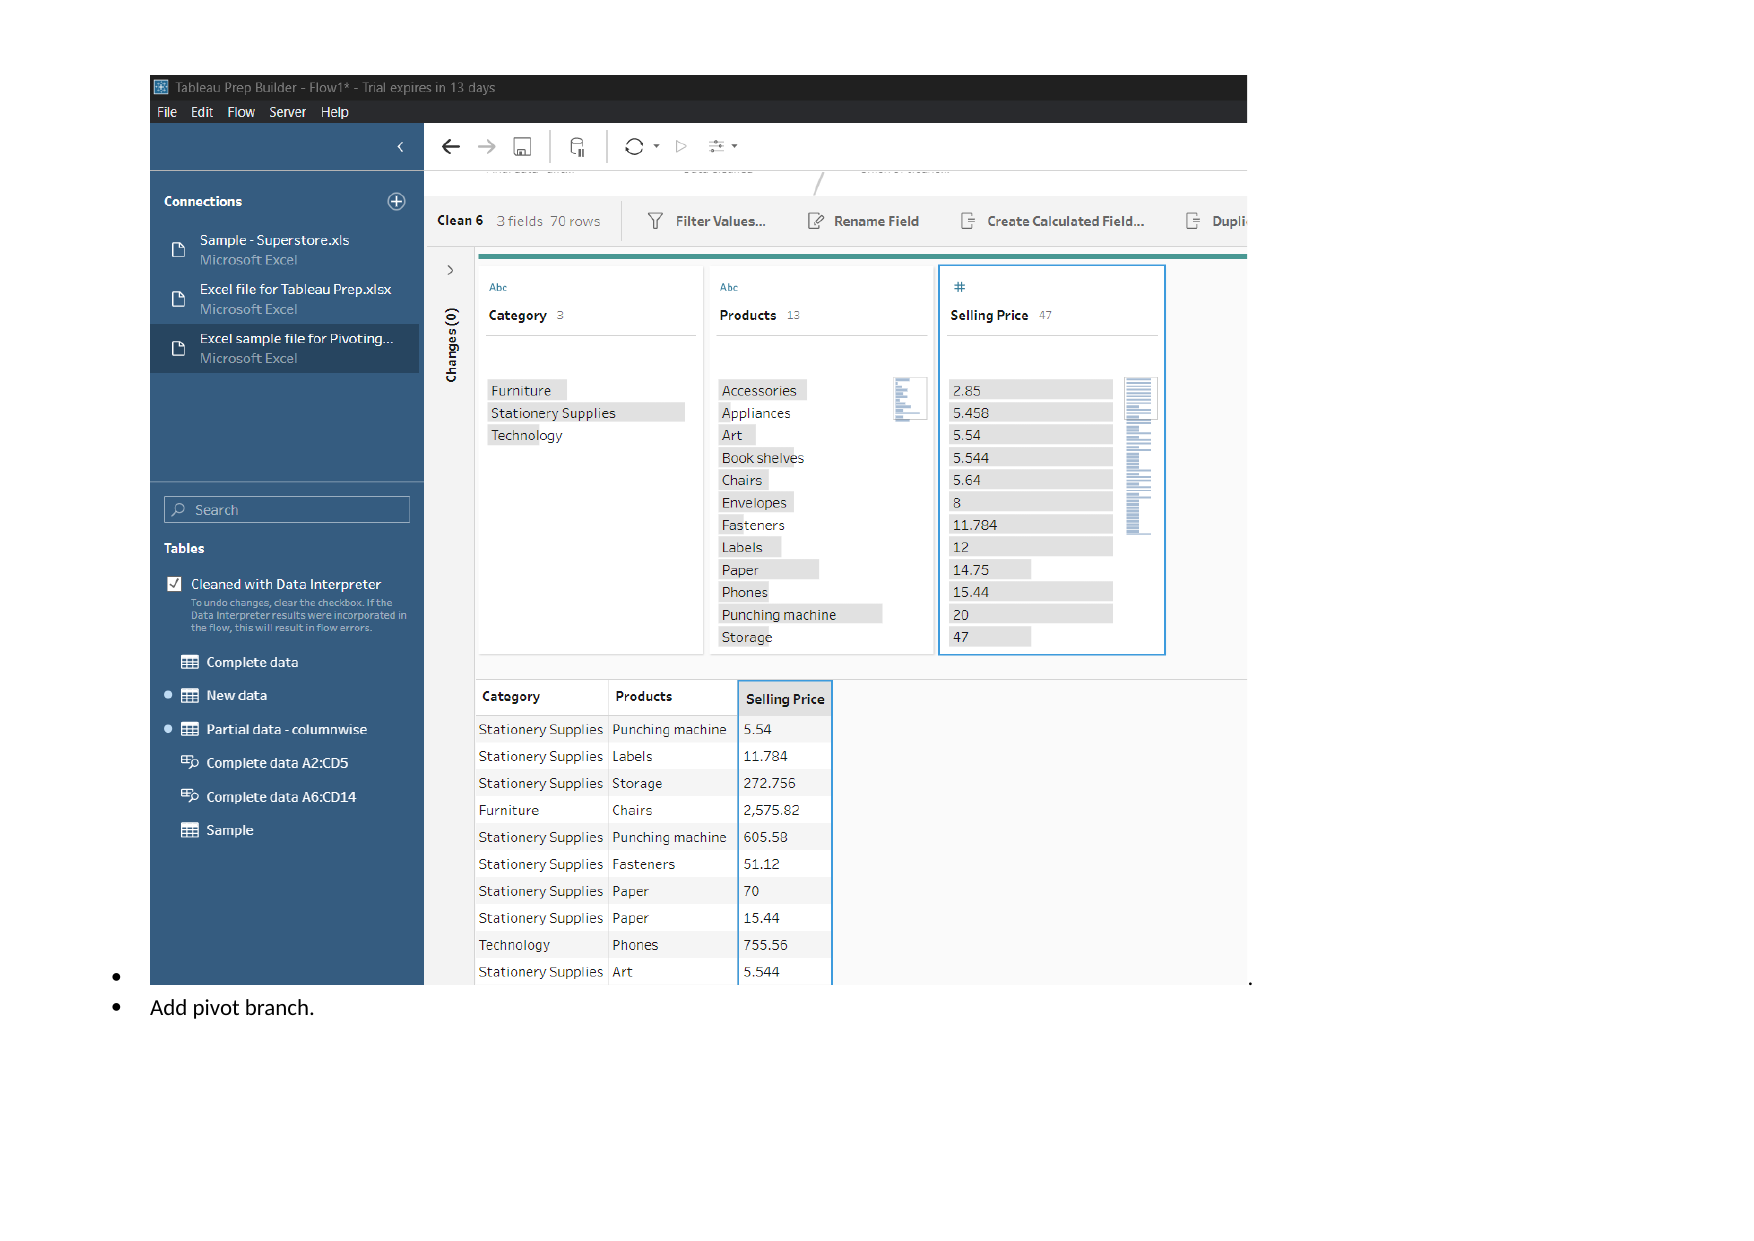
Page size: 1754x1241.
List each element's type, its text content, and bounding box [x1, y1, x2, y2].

picture [150, 75, 1248, 985]
list Add pivot branch. [112, 993, 1679, 1021]
